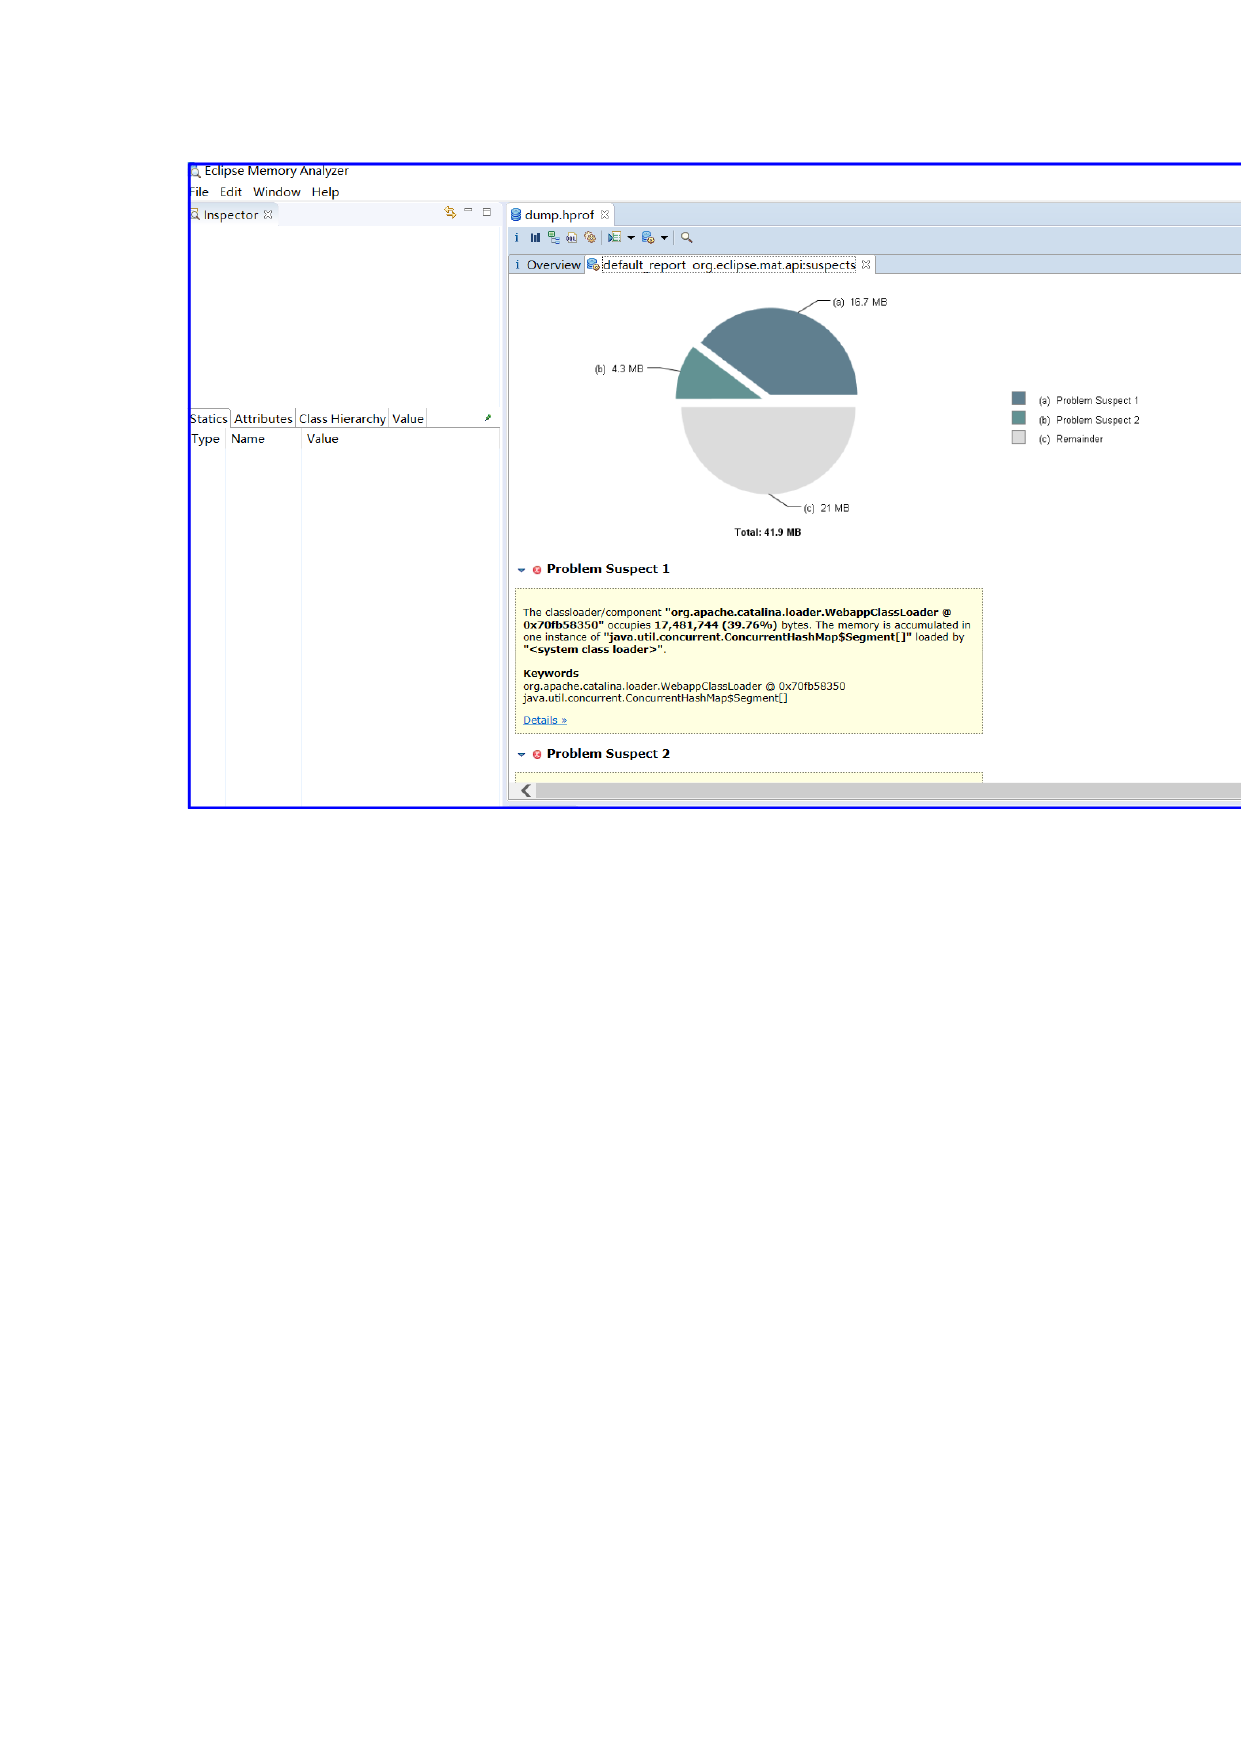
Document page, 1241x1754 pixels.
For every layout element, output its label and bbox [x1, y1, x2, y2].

picture [187, 162, 1241, 809]
